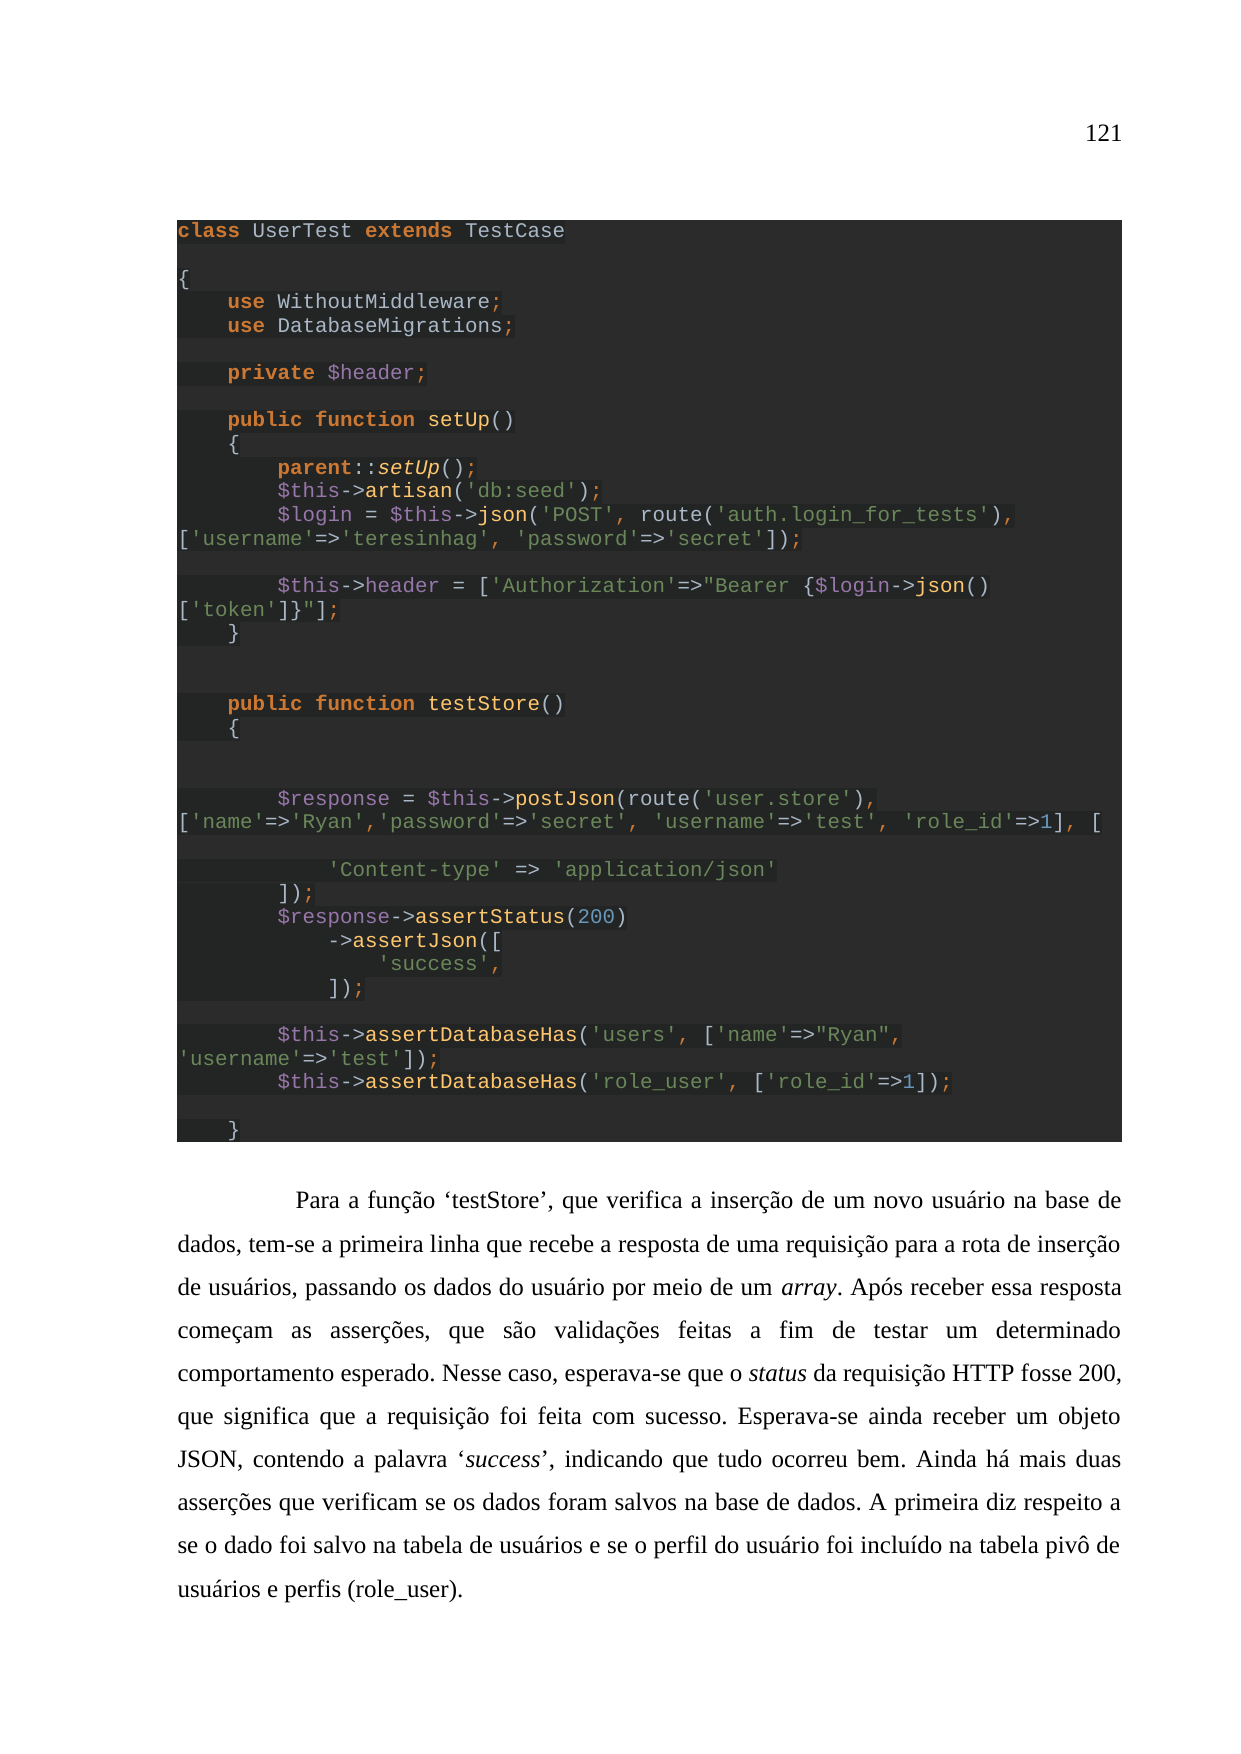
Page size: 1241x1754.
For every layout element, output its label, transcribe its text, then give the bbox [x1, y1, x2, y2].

text Para a função ‘testStore’, que verifica a inserção de um novo usuário na base de dados, tem-se a primeira linha que recebe a resposta de uma requisição para a rota de inserção de usuários, passando os dados do usuário por meio de um array. Após receber essa resposta começam as asserções, que são validações feitas a fim de testar um determinado comportamento esperado. Nesse caso, esperava-se que o status da requisição HTTP fosse 200, que significa que a requisição foi feita com sucesso. Esperava-se ainda receber um objeto JSON, contendo a palavra ‘success’, indicando que tudo ocorreu bem. Ainda há mais duas asserções que verificam se os dados foram salvos na base de dados. A primeira diz respeito a se o dado foi salvo na tabela de usuários e se o perfil do usuário foi incluído na tabela pivô de usuários e perfis (role_user). [177, 1186, 1122, 1602]
text private $header; public function setUp() { parent::setUp(); $this->artisan('db:seed'); $login = $this->json('POST', route('auth.login_for_tests'), ['username'=>'teresinhag', 'password'=>'secret']); $this->header = ['Authorization'=>"Bearer {$login->json()['token']}"]; } public function testStore() { $response = $this->postJson(route('user.store'), ['name'=>'Ryan','password'=>'secret', 'username'=>'test', 'role_id'=>1], [ 'Content-type' => 'application/json' ]); $response->assertStatus(200) ->assertJson([ 'success', ]); $this->assertDatabaseHas('users', ['name'=>"Ryan", 'username'=>'test']); $this->assertDatabaseHas('role_user', ['role_id'=>1]); } [177, 338, 1122, 1142]
text class UserTest extends TestCase { use WithoutMiddleware; use DatabaseMigrations; [177, 220, 1122, 338]
